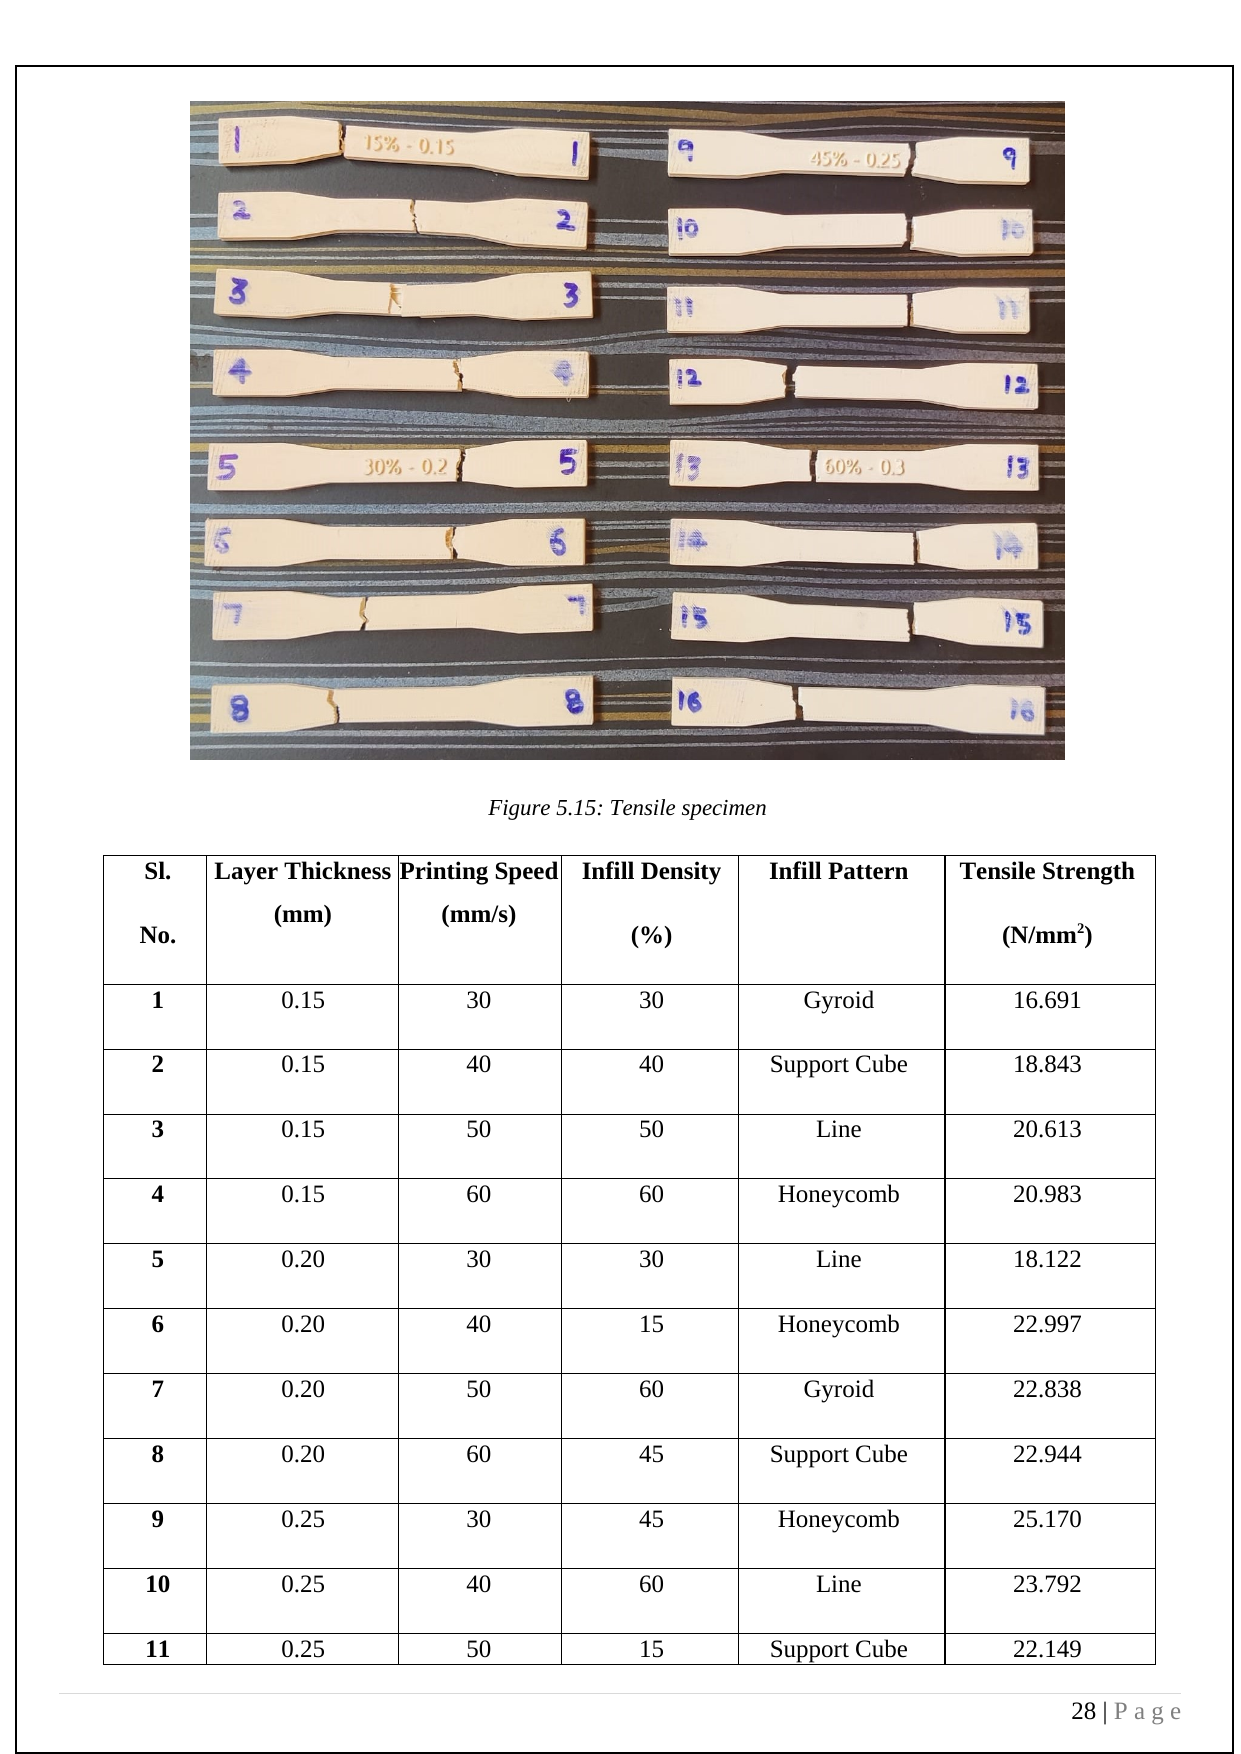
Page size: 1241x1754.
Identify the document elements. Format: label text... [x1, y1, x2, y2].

table_header Sl. No. [104, 856, 206, 984]
table_cell 23.792 [946, 1569, 1155, 1633]
table_cell 0.20 [207, 1244, 398, 1308]
table_cell 60 [399, 1179, 561, 1243]
table_cell 0.15 [207, 985, 398, 1048]
table_cell 2 [104, 1050, 206, 1113]
table_cell 1 [104, 985, 206, 1048]
table_cell 10 [104, 1569, 206, 1633]
table_header Infill Density (%) [562, 856, 738, 984]
table_cell 18.122 [946, 1244, 1155, 1308]
table_cell 3 [104, 1115, 206, 1178]
table_cell 30 [399, 1504, 561, 1568]
table_cell Line [739, 1244, 944, 1308]
table_cell 40 [562, 1050, 738, 1113]
table_cell 60 [562, 1569, 738, 1633]
table_cell 60 [399, 1439, 561, 1503]
table_cell 20.983 [946, 1179, 1155, 1243]
table_cell Support Cube [739, 1050, 944, 1113]
table_cell Gyroid [739, 1374, 944, 1438]
text Figure 5.15: Tensile specimen [118, 794, 1137, 821]
table_cell 0.15 [207, 1179, 398, 1243]
table_header Tensile Strength (N/mm2) [946, 856, 1155, 984]
table_cell 20.613 [946, 1115, 1155, 1178]
table_cell 0.25 [207, 1569, 398, 1633]
table_cell 60 [562, 1374, 738, 1438]
table_cell 22.149 [946, 1634, 1155, 1663]
table_header Layer Thickness (mm) [207, 856, 398, 984]
table_cell 25.170 [946, 1504, 1155, 1568]
table_cell 9 [104, 1504, 206, 1568]
table_cell 60 [562, 1179, 738, 1243]
table_header Printing Speed (mm/s) [399, 856, 561, 984]
table_cell 40 [399, 1309, 561, 1373]
table_header Infill Pattern [739, 856, 944, 984]
table_cell Line [739, 1569, 944, 1633]
table_cell 40 [399, 1569, 561, 1633]
table_cell 15 [562, 1634, 738, 1663]
table_cell 4 [104, 1179, 206, 1243]
table_cell Support Cube [739, 1634, 944, 1663]
table_cell 22.944 [946, 1439, 1155, 1503]
table_cell 40 [399, 1050, 561, 1113]
table_cell 0.15 [207, 1050, 398, 1113]
table_cell 30 [399, 1244, 561, 1308]
table_cell 50 [399, 1115, 561, 1178]
table_cell 7 [104, 1374, 206, 1438]
table_cell 16.691 [946, 985, 1155, 1048]
table_cell Honeycomb [739, 1504, 944, 1568]
table_cell 11 [104, 1634, 206, 1663]
table_cell 15 [562, 1309, 738, 1373]
table_cell 18.843 [946, 1050, 1155, 1113]
table_cell 5 [104, 1244, 206, 1308]
table_cell 0.15 [207, 1115, 398, 1178]
table_cell Gyroid [739, 985, 944, 1048]
table_cell 22.997 [946, 1309, 1155, 1373]
table_cell 0.20 [207, 1439, 398, 1503]
table_cell 50 [562, 1115, 738, 1178]
table_cell 0.20 [207, 1374, 398, 1438]
table_cell 0.25 [207, 1504, 398, 1568]
table_cell 6 [104, 1309, 206, 1373]
table_cell 45 [562, 1439, 738, 1503]
table_cell 22.838 [946, 1374, 1155, 1438]
table_cell Honeycomb [739, 1309, 944, 1373]
table_cell 50 [399, 1634, 561, 1663]
table_cell Honeycomb [739, 1179, 944, 1243]
table_cell 50 [399, 1374, 561, 1438]
table_cell 0.25 [207, 1634, 398, 1663]
table_cell 30 [399, 985, 561, 1048]
table_cell 30 [562, 985, 738, 1048]
table_cell 45 [562, 1504, 738, 1568]
table_cell Support Cube [739, 1439, 944, 1503]
picture [190, 101, 1065, 760]
table_cell 8 [104, 1439, 206, 1503]
table_cell 0.20 [207, 1309, 398, 1373]
table_cell Line [739, 1115, 944, 1178]
table_cell 30 [562, 1244, 738, 1308]
